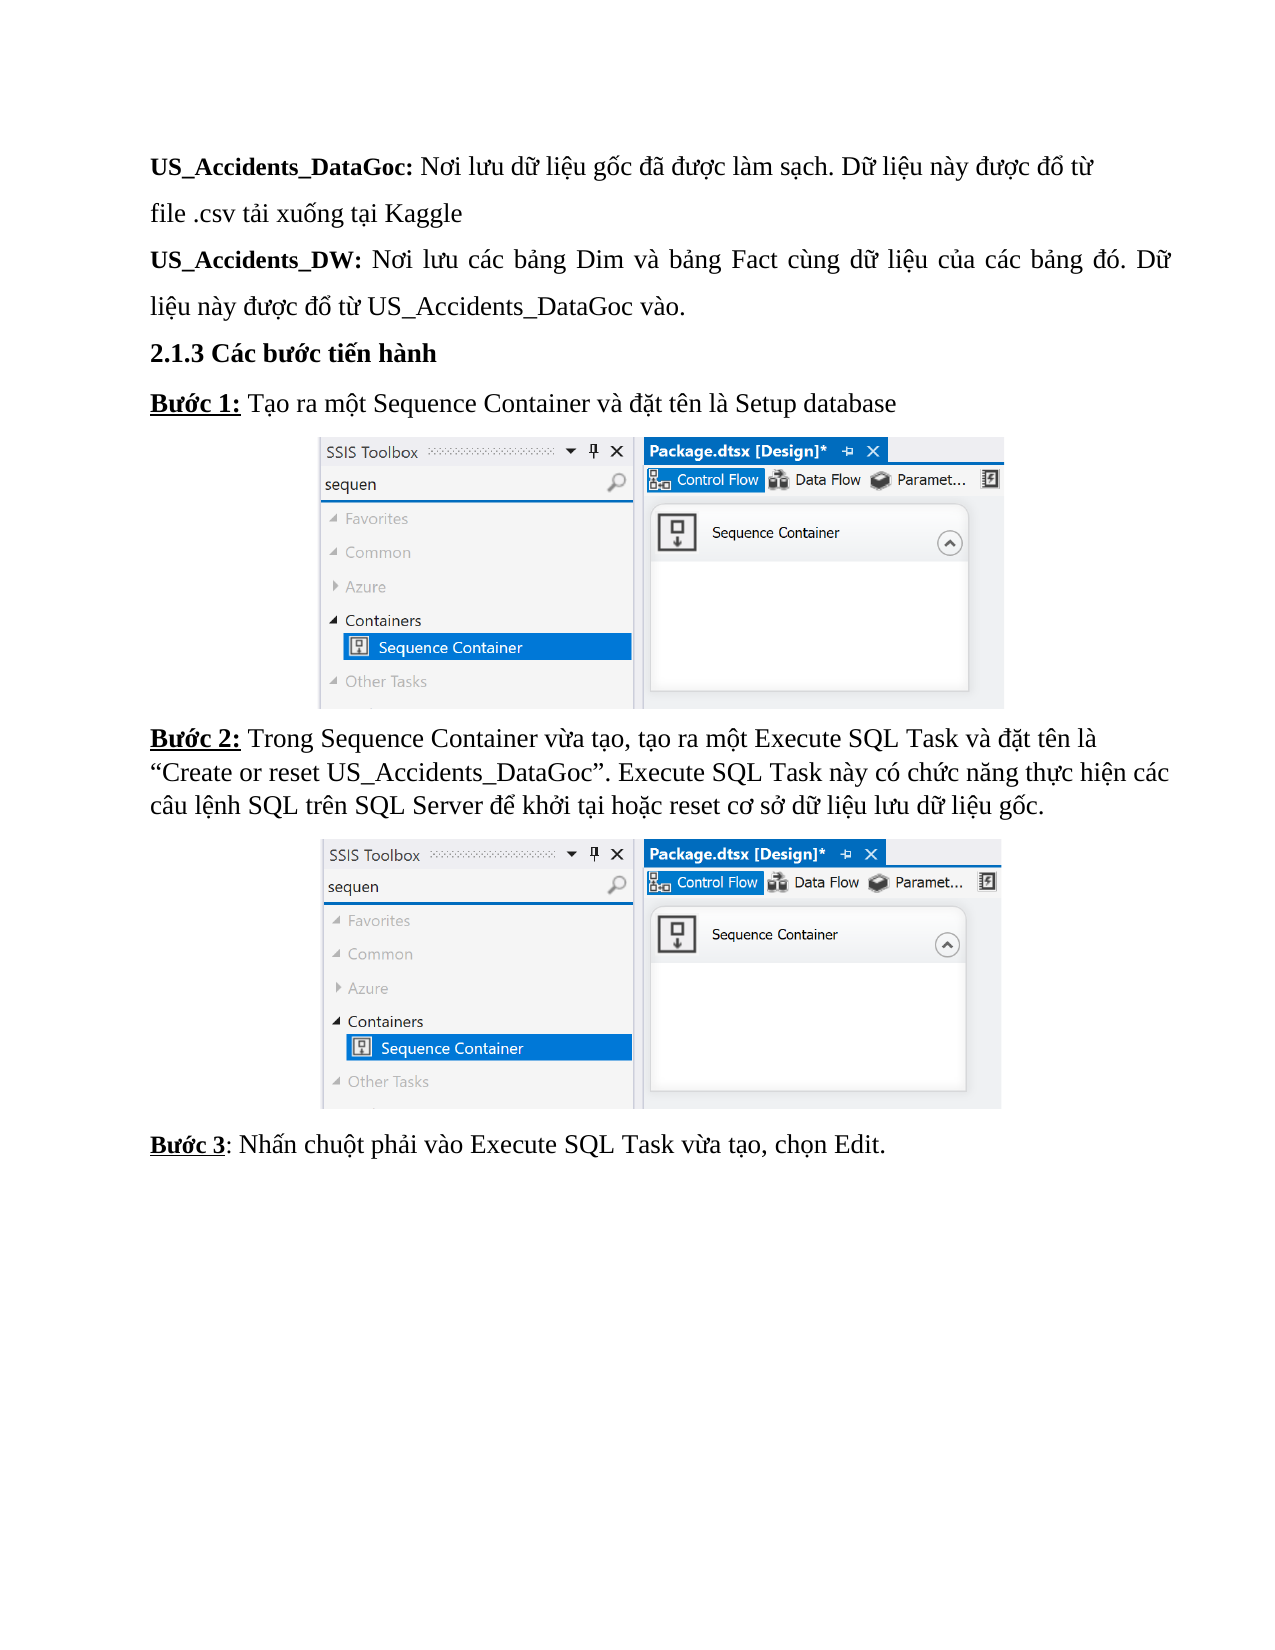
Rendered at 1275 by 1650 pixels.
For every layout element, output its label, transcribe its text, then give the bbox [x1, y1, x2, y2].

picture [320, 839, 1002, 1109]
text Bước 2: Trong Sequence Container vừa tạo, tạo ra một Execute SQL Task và đặt tên là “Create or reset US_Accidents_DataGoc”. Execute SQL Task này có chức năng thực hiện các câu lệnh SQL trên SQL Server để khởi tại hoặc reset cơ sở dữ liệu lưu dữ liệu gốc. [150, 722, 1172, 820]
text US_Accidents_DW: Nơi lưu các bảng Dim và bảng Fact cùng dữ liệu của các bảng đó. Dữ liệu này được đổ từ US_Accidents_DataGoc vào. [150, 243, 1172, 321]
text 2.1.3 Các bước tiến hành [150, 337, 1172, 368]
text US_Accidents_DataGoc: Nơi lưu dữ liệu gốc đã được làm sạch. Dữ liệu này được đổ từ file .csv tải xuống tại Kaggle [150, 150, 1172, 228]
text Bước 1: Tạo ra một Sequence Container và đặt tên là Setup database [150, 387, 1172, 418]
picture [317, 437, 1005, 709]
text Bước 3: Nhấn chuột phải vào Execute SQL Task vừa tạo, chọn Edit. [150, 1128, 1172, 1159]
